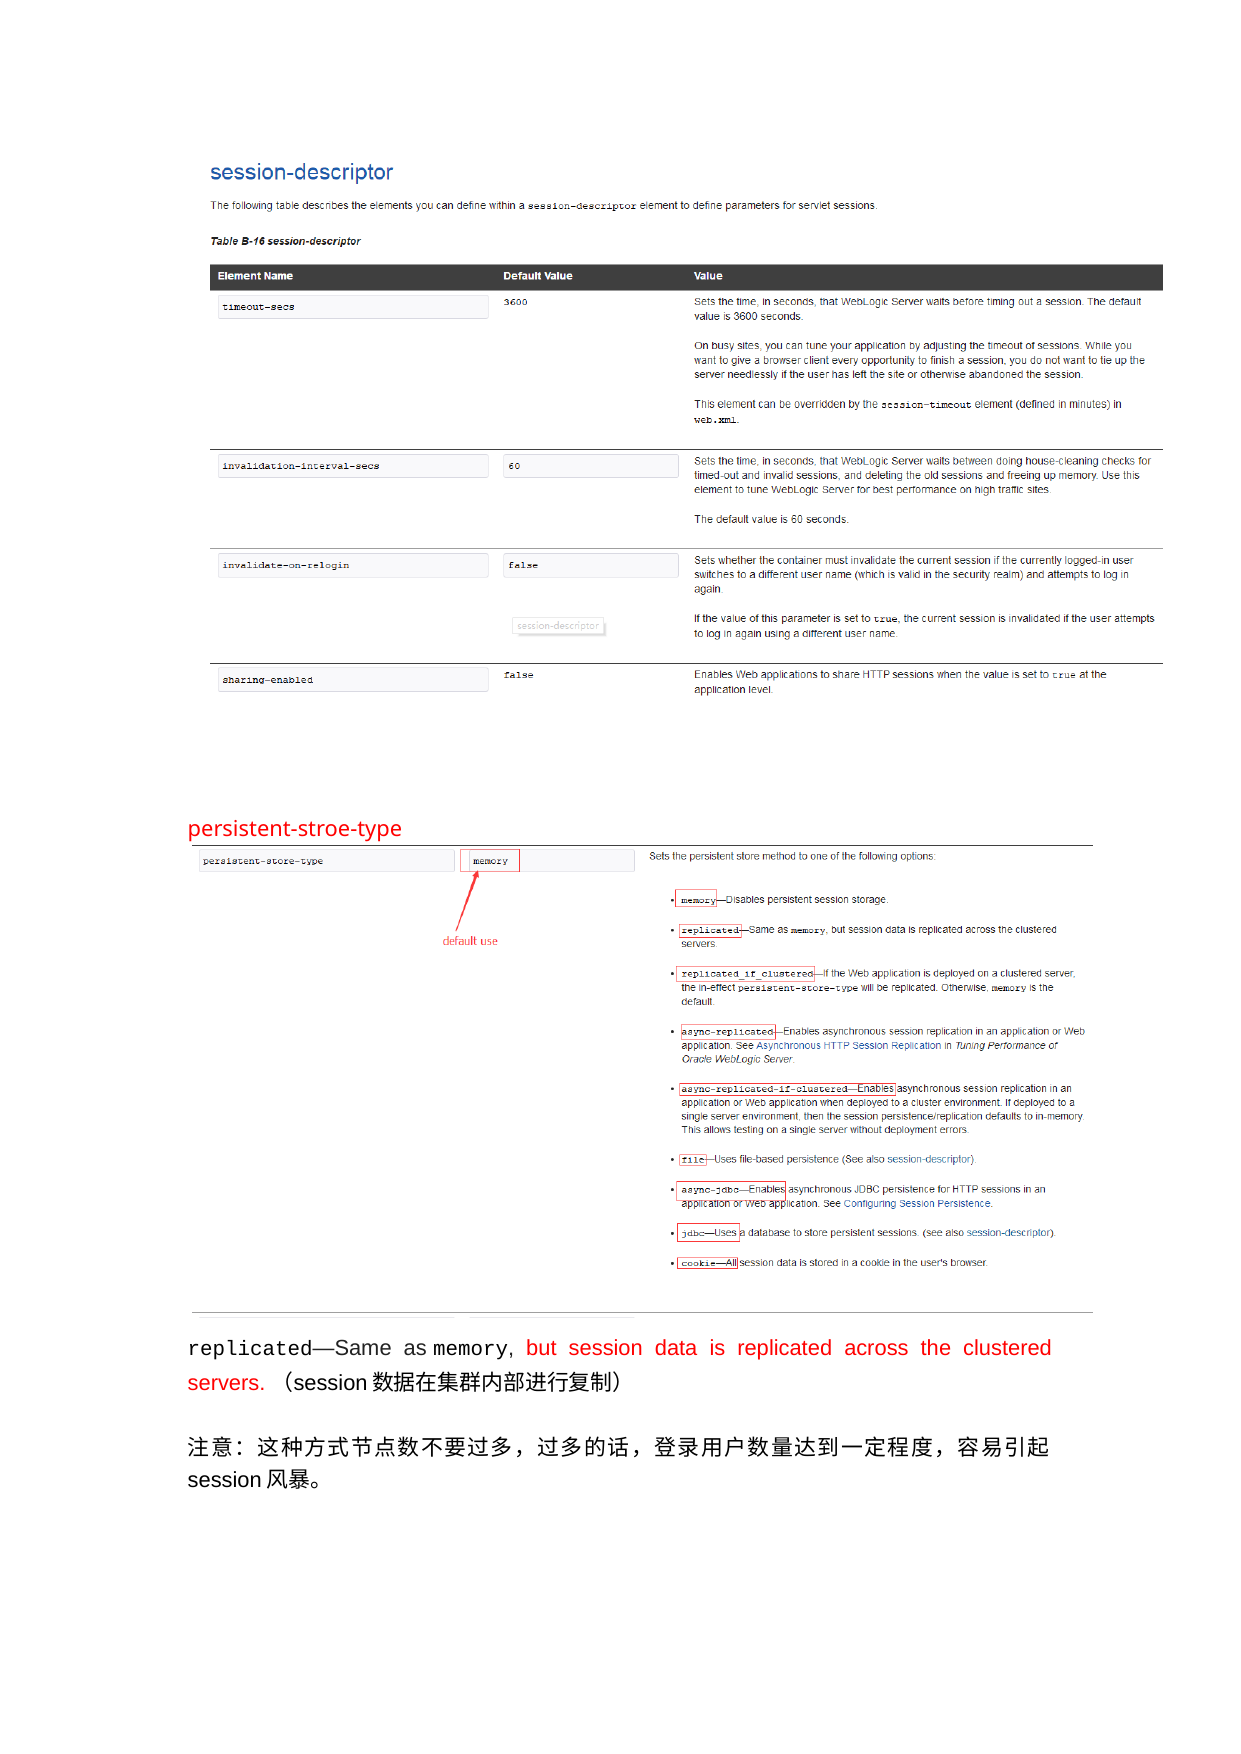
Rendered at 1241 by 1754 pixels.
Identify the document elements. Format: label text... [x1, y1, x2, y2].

picture [187, 844, 1121, 1318]
picture [187, 162, 1165, 699]
text replicated—Same as memory, but session data is replicated across the clustered servers. （session数据在集群内部进行复制） [187, 1332, 1053, 1397]
text persistent-stroe-type [187, 812, 1053, 844]
text 注意：这种方式节点数不要过多，过多的话，登录用户数量达到一定程度，容易引起session风暴。 [187, 1429, 1053, 1494]
